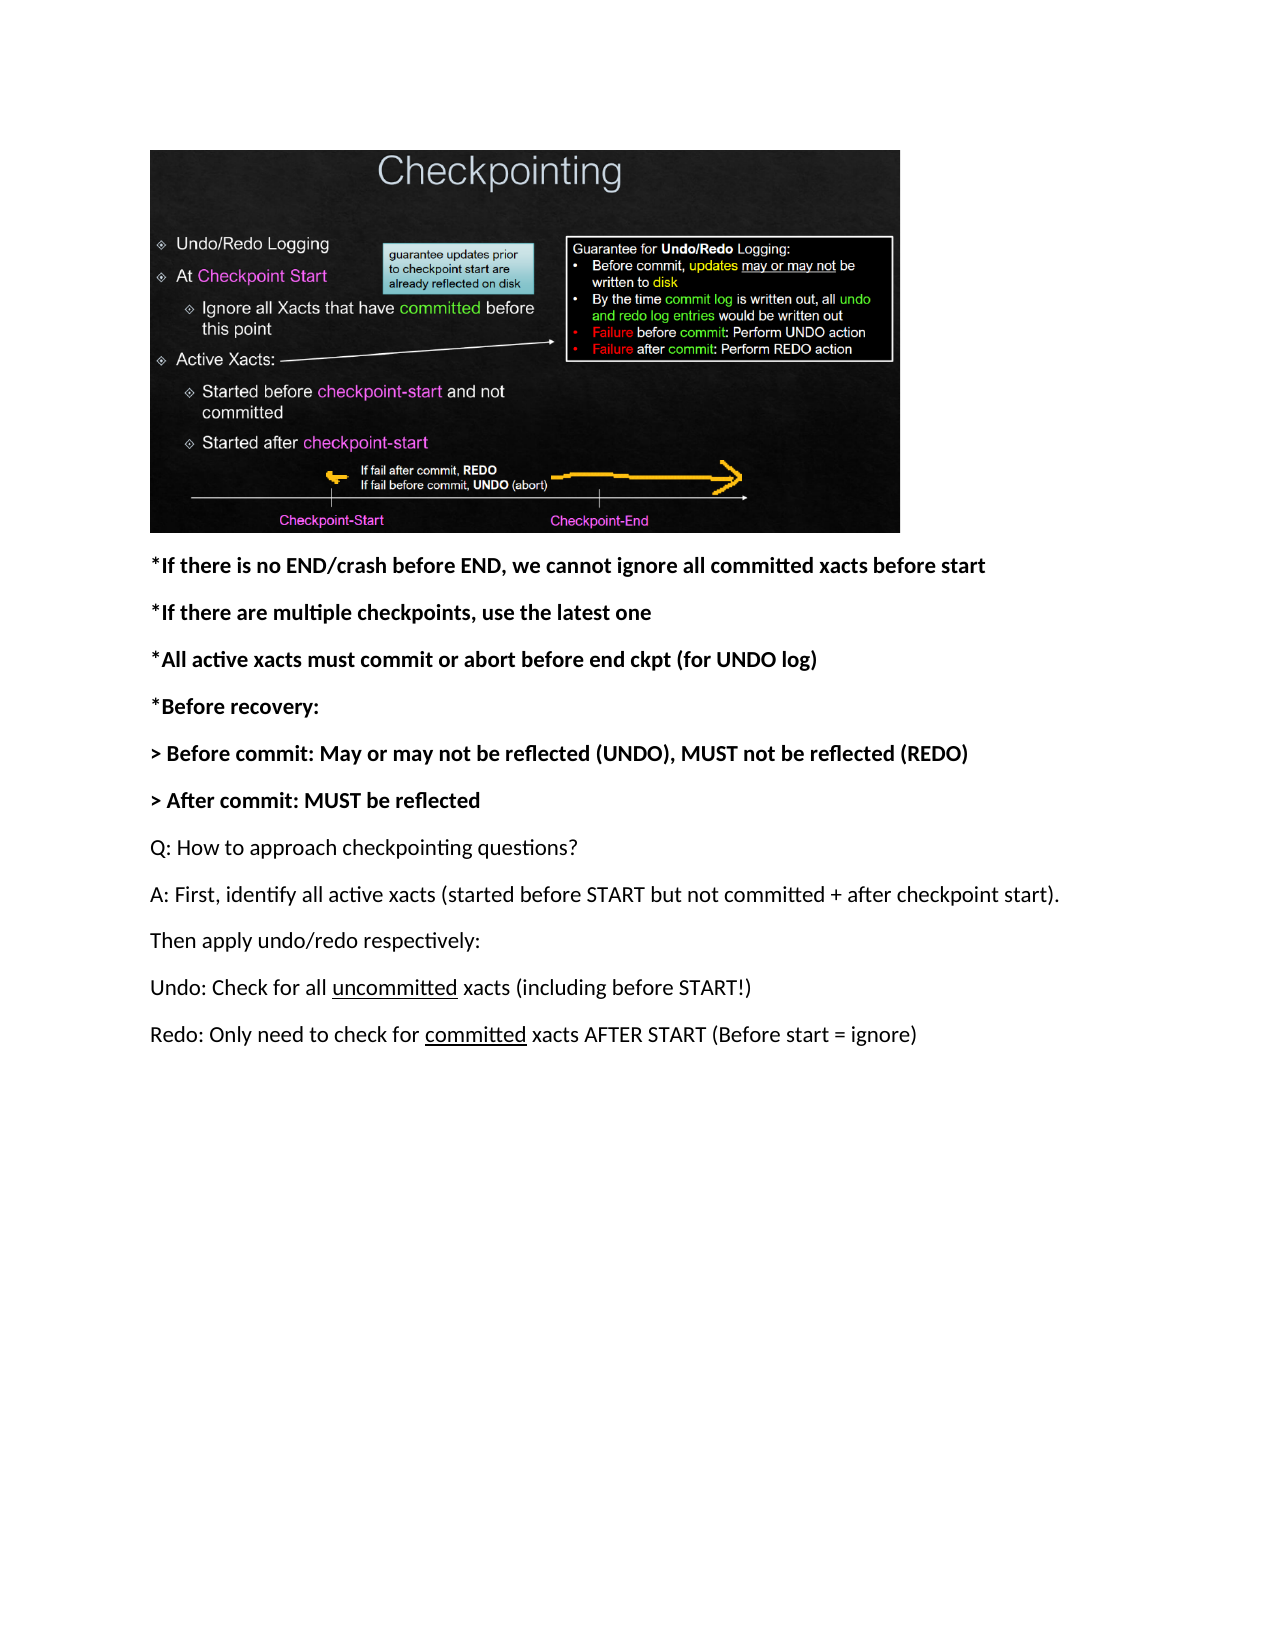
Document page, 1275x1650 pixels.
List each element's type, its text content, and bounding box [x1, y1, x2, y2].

text Redo: Only need to check for committed xacts AFTER START (Before start = ignore) [150, 1020, 1125, 1048]
text *If there is no END/crash before END, we cannot ignore all committed xacts before start [150, 552, 1125, 580]
text > Before commit: May or may not be reflected (UNDO), MUST not be reflected (REDO) [150, 739, 1125, 767]
text Q: How to approach checkpointing questions? [150, 833, 1125, 861]
text Then apply undo/redo respectively: [150, 927, 1125, 955]
text *If there are multiple checkpoints, use the latest one [150, 598, 1125, 627]
text *Before recovery: [150, 692, 1125, 720]
text *All active xacts must commit or abort before end ckpt (for UNDO log) [150, 645, 1125, 673]
text > After commit: MUST be reflected [150, 786, 1125, 814]
picture [150, 150, 901, 533]
text Undo: Check for all uncommitted xacts (including before START!) [150, 973, 1125, 1002]
text A: First, identify all active xacts (started before START but not committed + after checkpoint start). [150, 880, 1125, 908]
